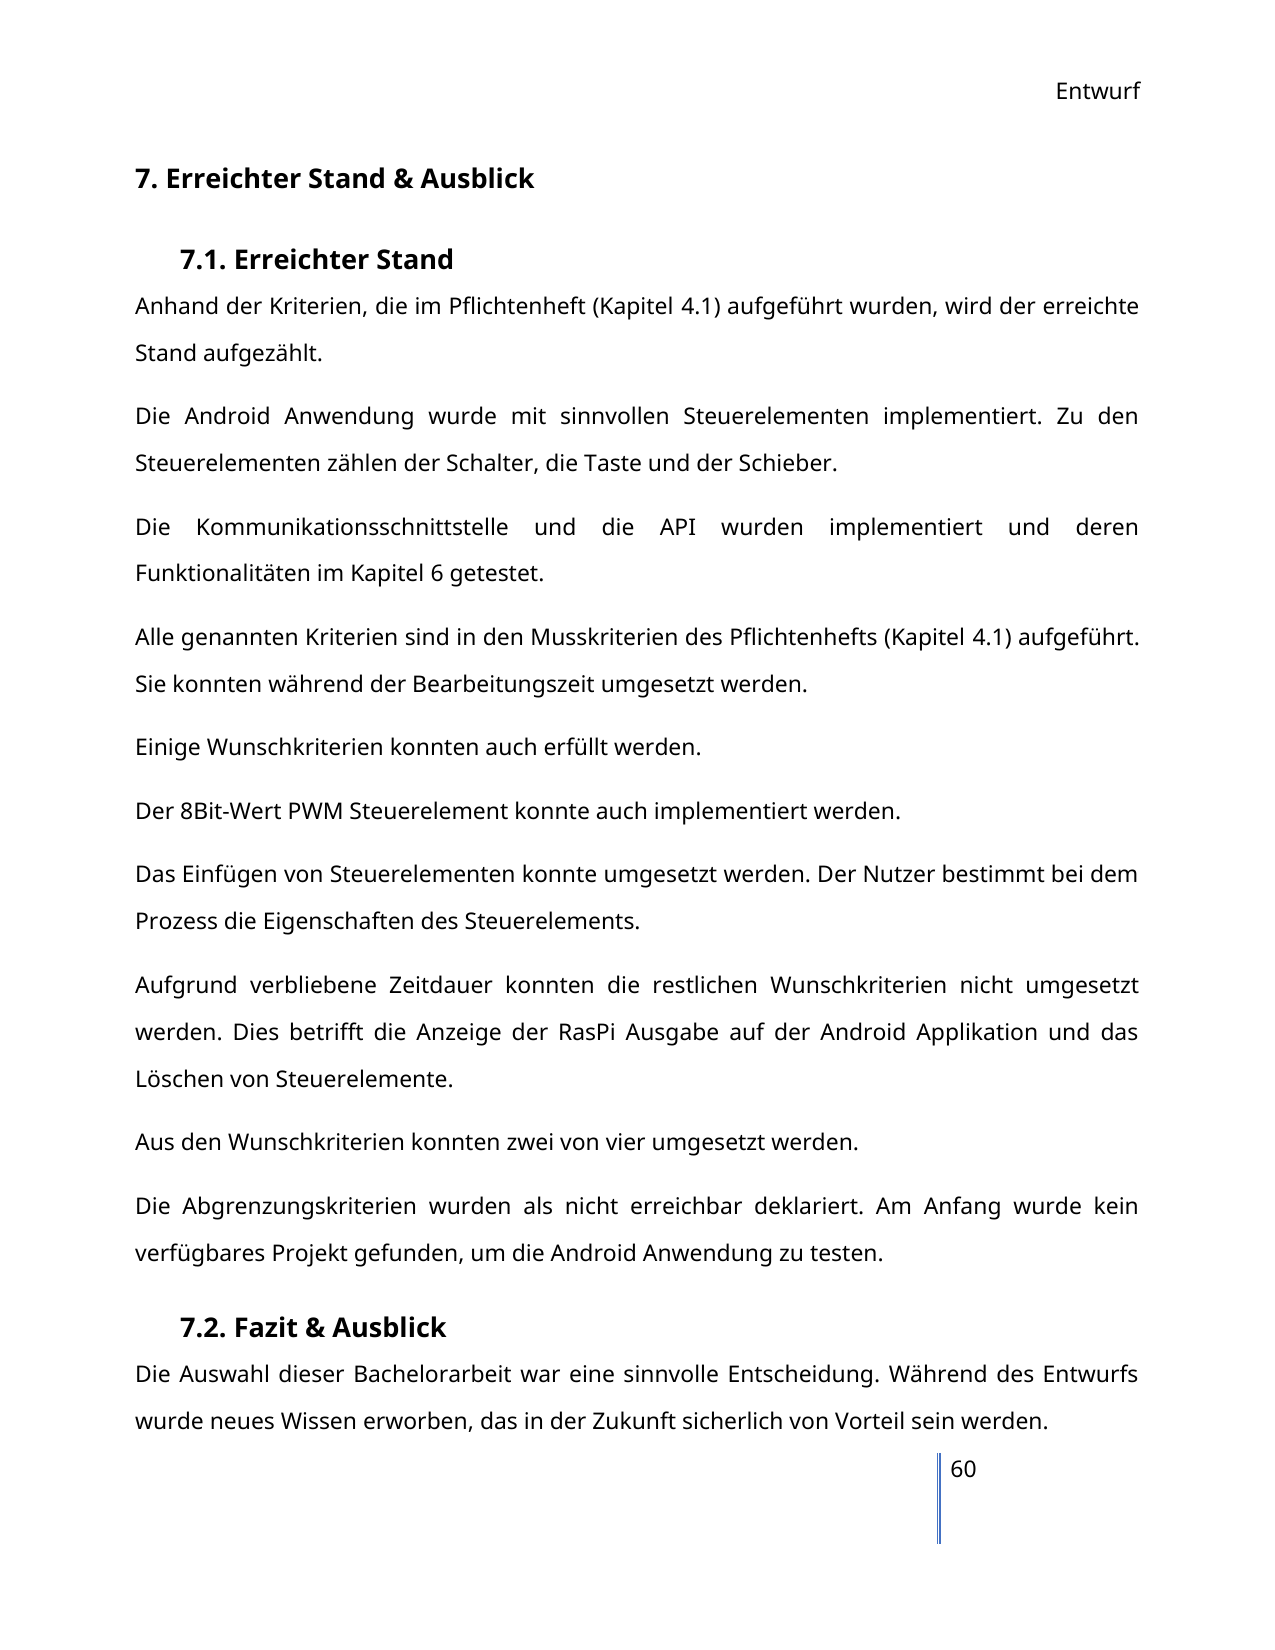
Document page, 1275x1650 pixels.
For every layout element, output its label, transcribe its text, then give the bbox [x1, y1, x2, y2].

subtitle Erreichter Stand [180, 240, 1140, 277]
text Alle genannten Kriterien sind in den Musskriterien des Pflichtenhefts (Kapitel 4.1) aufgeführt. Sie konnten während der Bearbeitungszeit umgesetzt werden. [135, 621, 1140, 699]
text Aufgrund verbliebene Zeitdauer konnten die restlichen Wunschkriterien nicht umgesetzt werden. Dies betrifft die Anzeige der RasPi Ausgabe auf der Android Applikation und das Löschen von Steuerelemente. [135, 969, 1140, 1094]
subtitle Fazit & Ausblick [180, 1308, 1140, 1345]
text Der 8Bit-Wert PWM Steuerelement konnte auch implementiert werden. [135, 795, 1140, 826]
text Die Abgrenzungskriterien wurden als nicht erreichbar deklariert. Am Anfang wurde kein verfügbares Projekt gefunden, um die Android Anwendung zu testen. [135, 1190, 1140, 1268]
text Das Einfügen von Steuerelementen konnte umgesetzt werden. Der Nutzer bestimmt bei dem Prozess die Eigenschaften des Steuerelements. [135, 858, 1140, 937]
text Die Auswahl dieser Bachelorarbeit war eine sinnvolle Entscheidung. Während des Entwurfs wurde neues Wissen erworben, das in der Zukunft sicherlich von Vorteil sein werden. [135, 1358, 1140, 1436]
text Aus den Wunschkriterien konnten zwei von vier umgesetzt werden. [135, 1126, 1140, 1157]
text Anhand der Kriterien, die im Pflichtenheft (Kapitel 4.1) aufgeführt wurden, wird der erreichte Stand aufgezählt. [135, 290, 1140, 368]
subtitle Erreichter Stand & Ausblick [135, 160, 1140, 197]
text Einige Wunschkriterien konnten auch erfüllt werden. [135, 731, 1140, 763]
text Die Kommunikationsschnittstelle und die API wurden implementiert und deren Funktionalitäten im Kapitel 6 getestet. [135, 511, 1140, 589]
text Die Android Anwendung wurde mit sinnvollen Steuerelementen implementiert. Zu den Steuerelementen zählen der Schalter, die Taste und der Schieber. [135, 400, 1140, 478]
